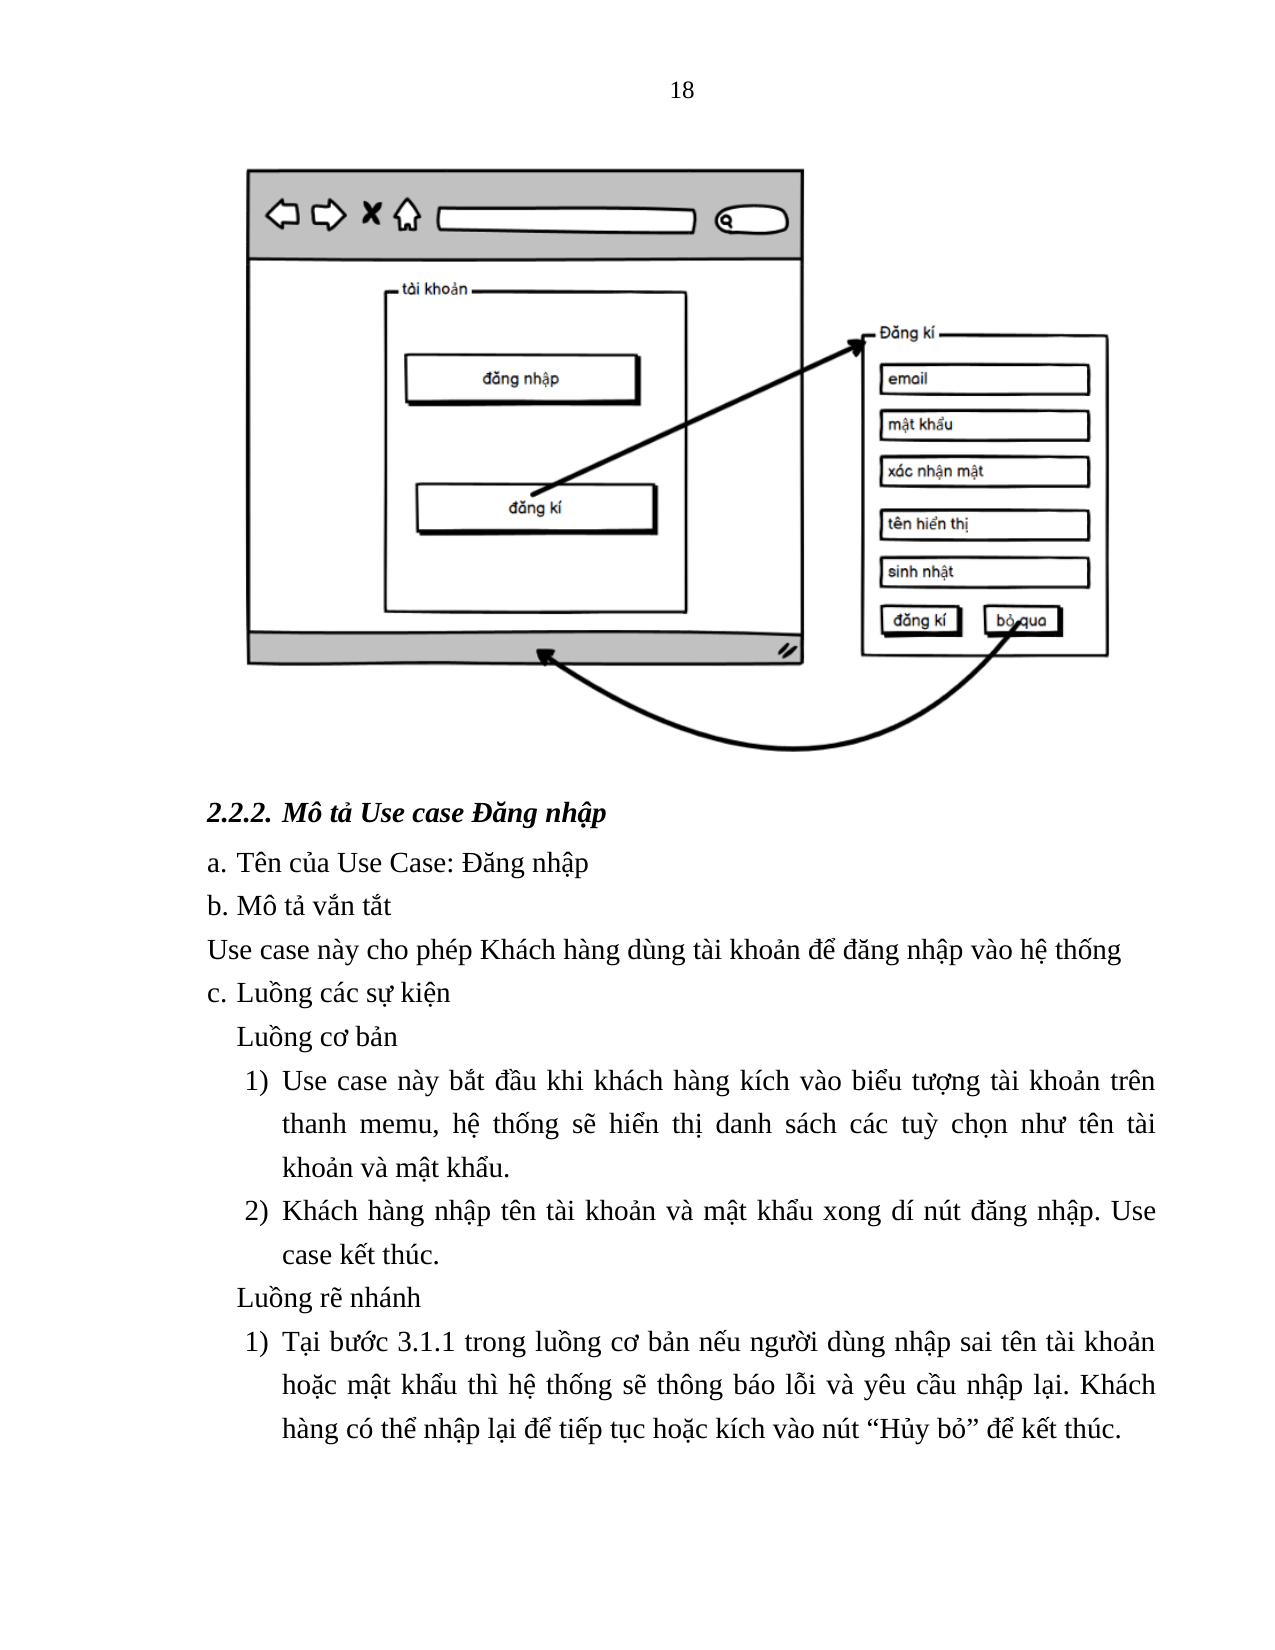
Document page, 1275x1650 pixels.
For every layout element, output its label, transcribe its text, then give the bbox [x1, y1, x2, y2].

list Use case này bắt đầu khi khách hàng kích vào biểu tượng tài khoản trên thanh memu, hệ thống sẽ hiển thị danh sách các tuỳ chọn như tên tài khoản và mật khẩu. [244, 1063, 1157, 1183]
list Khách hàng nhập tên tài khoản và mật khẩu xong dí nút đăng nhập. Use case kết thúc. [244, 1193, 1157, 1270]
list Mô tả vắn tắt [207, 888, 1157, 922]
list Tại bước 3.1.1 trong luồng cơ bản nếu người dùng nhập sai tên tài khoản hoặc mật khẩu thì hệ thống sẽ thông báo lỗi và yêu cầu nhập lại. Khách hàng có thể nhập lại để tiếp tục hoặc kích vào nút “Hủy bỏ” để kết thúc. [244, 1324, 1157, 1444]
list Luồng rẽ nhánh [236, 1280, 1157, 1314]
subtitle Mô tả Use case Đăng nhập [207, 795, 1157, 829]
text Use case này cho phép Khách hàng dùng tài khoản để đăng nhập vào hệ thống [207, 932, 1157, 966]
picture [206, 147, 1157, 761]
list Luồng các sự kiện [207, 976, 1157, 1009]
list Luồng cơ bản [236, 1019, 1157, 1053]
list Tên của Use Case: Đăng nhập [207, 845, 1157, 878]
